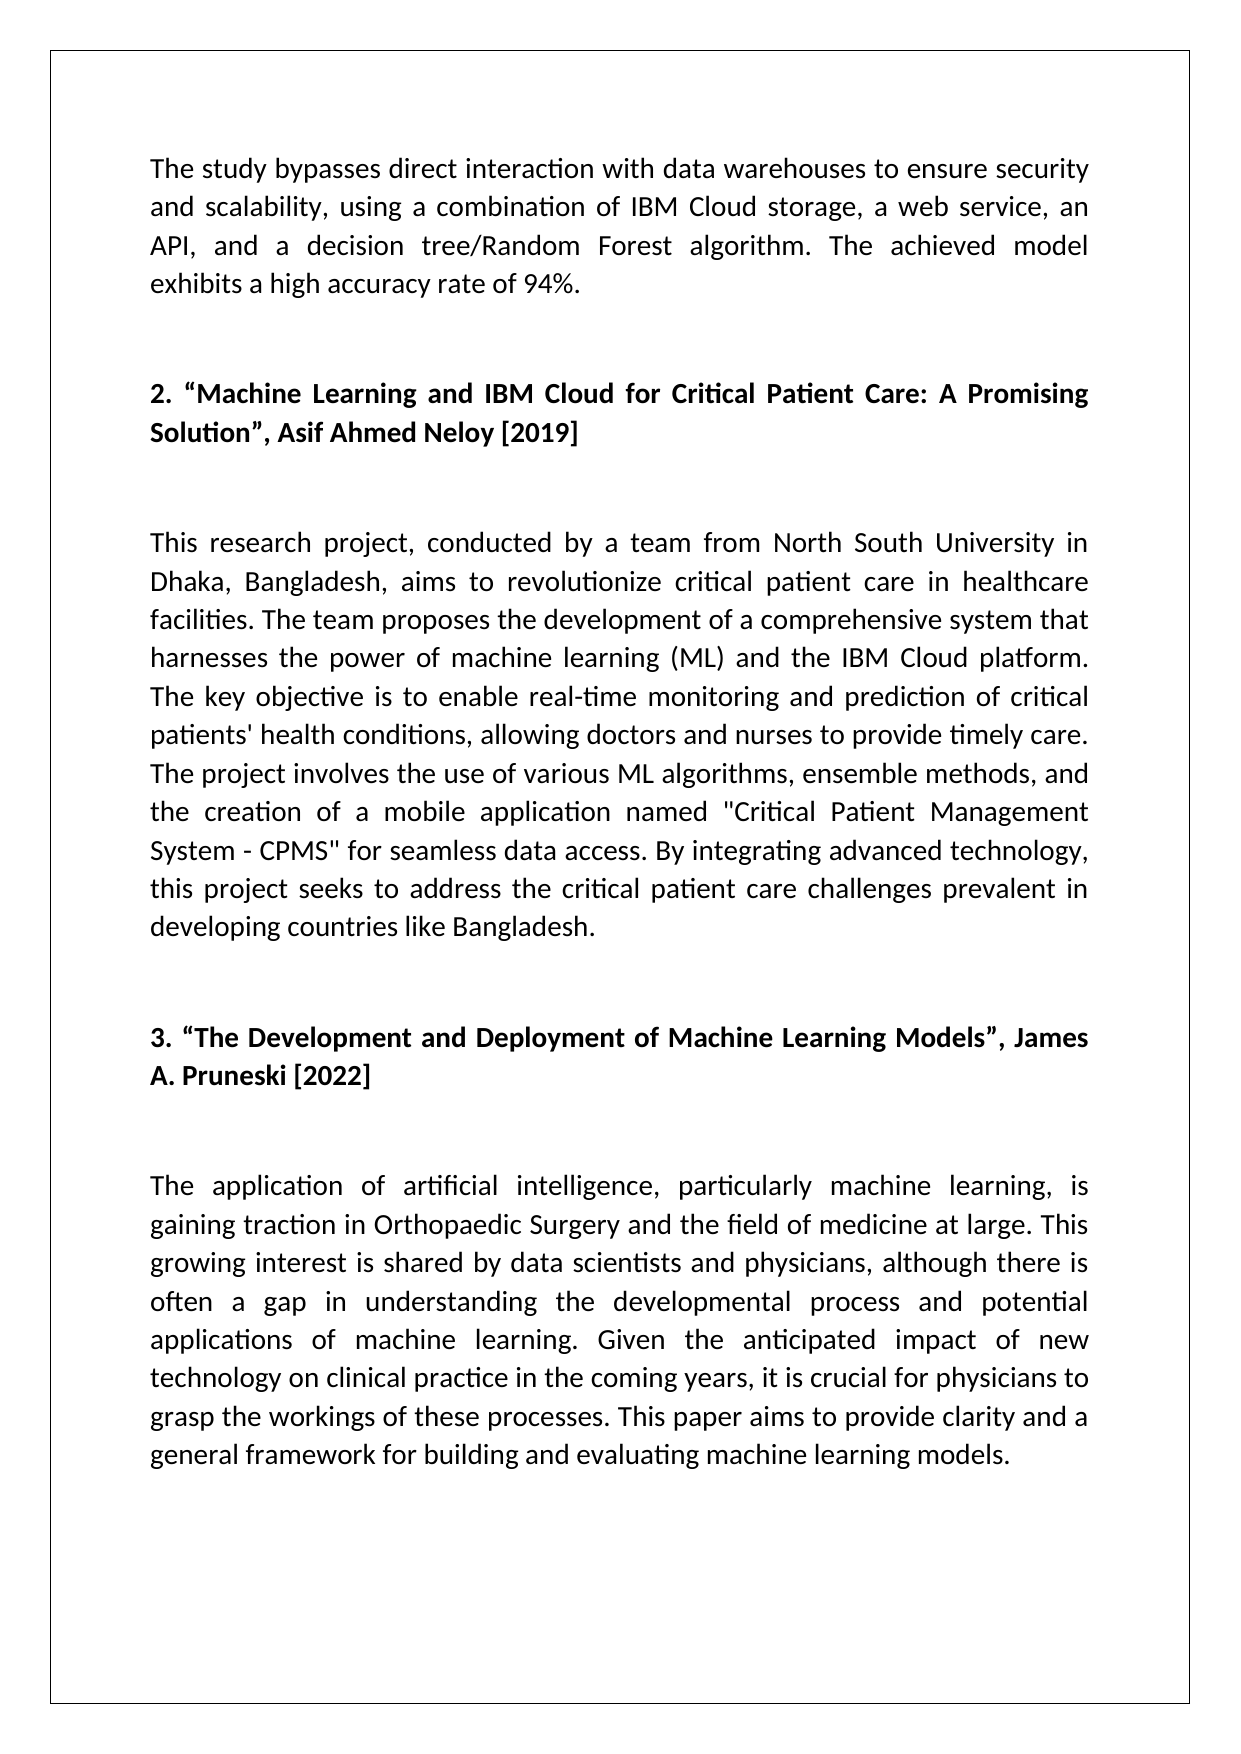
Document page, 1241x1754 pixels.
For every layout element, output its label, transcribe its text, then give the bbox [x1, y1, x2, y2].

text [150, 150, 1090, 301]
text The application of artificial intelligence, particularly machine learning, is gaining traction in Orthopaedic Surgery and the field of medicine at large. This growing interest is shared by data scientists and physicians, although there is often a gap in understanding the developmental process and potential applications of machine learning. Given the anticipated impact of new technology on clinical practice in the coming years, it is crucial for physicians to grasp the workings of these processes. This paper aims to provide clarity and a general framework for building and evaluating machine learning models. [150, 1167, 1090, 1472]
text 3. “The Development and Deployment of Machine Learning Models”, James A. Pruneski [2022] [150, 1019, 1090, 1093]
text This research project, conducted by a team from North South University in Dhaka, Bangladesh, aims to revolutionize critical patient care in healthcare facilities. The team proposes the development of a comprehensive system that harnesses the power of machine learning (ML) and the IBM Cloud platform. The key objective is to enable real-time monitoring and prediction of critical patients' health conditions, allowing doctors and nurses to provide timely care. The project involves the use of various ML algorithms, ensemble methods, and the creation of a mobile application named "Critical Patient Management System - CPMS" for seamless data access. By integrating advanced technology, this project seeks to address the critical patient care challenges prevalent in developing countries like Bangladesh. [150, 524, 1090, 944]
text 2. “Machine Learning and IBM Cloud for Critical Patient Care: A Promising Solution”, Asif Ahmed Neloy [2019] [150, 376, 1090, 449]
